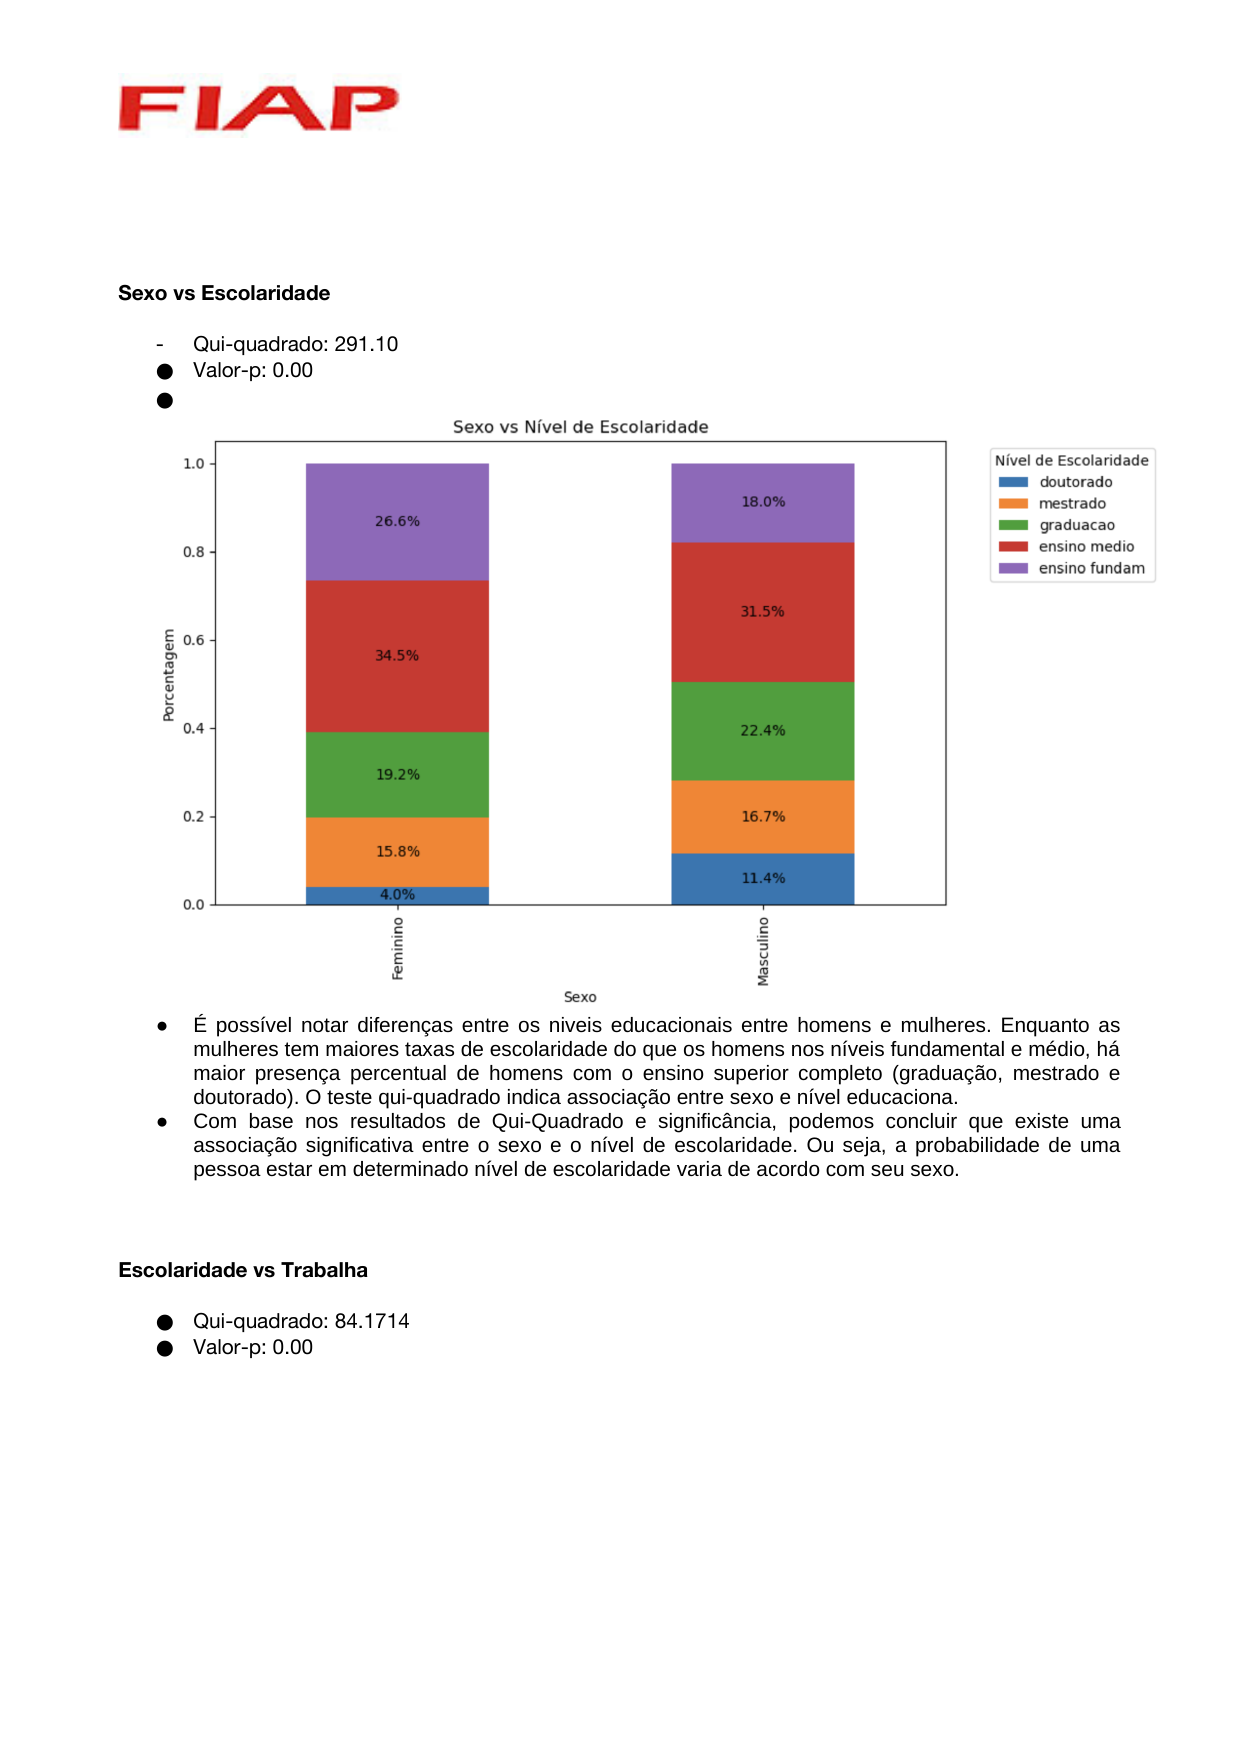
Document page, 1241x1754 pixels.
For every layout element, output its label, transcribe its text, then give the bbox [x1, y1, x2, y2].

list Com base nos resultados de Qui-Quadrado e significância, podemos concluir que existe uma associação significativa entre o sexo e o nível de escolaridade. Ou seja, a probabilidade de uma pessoa estar em determinado nível de escolaridade varia de acordo com seu sexo. [156, 1108, 1122, 1180]
list Valor-p: 0.00 [156, 1334, 1122, 1360]
text Sexo vs Escolaridade [118, 280, 1122, 306]
picture [118, 73, 402, 138]
list Qui-quadrado: 84.1714 [156, 1308, 1122, 1334]
picture [155, 412, 1160, 1013]
list Valor-p: 0.00 [156, 357, 1122, 383]
text Escolaridade vs Trabalha [118, 1257, 1122, 1283]
list É possível notar diferenças entre os niveis educacionais entre homens e mulheres. Enquanto as mulheres tem maiores taxas de escolaridade do que os homens nos níveis fundamental e médio, há maior presença percentual de homens com o ensino superior completo (graduação, mestrado e doutorado). O teste qui-quadrado indica associação entre sexo e nível educaciona. [156, 1013, 1122, 1108]
list Qui-quadrado: 291.10 [156, 331, 1122, 357]
